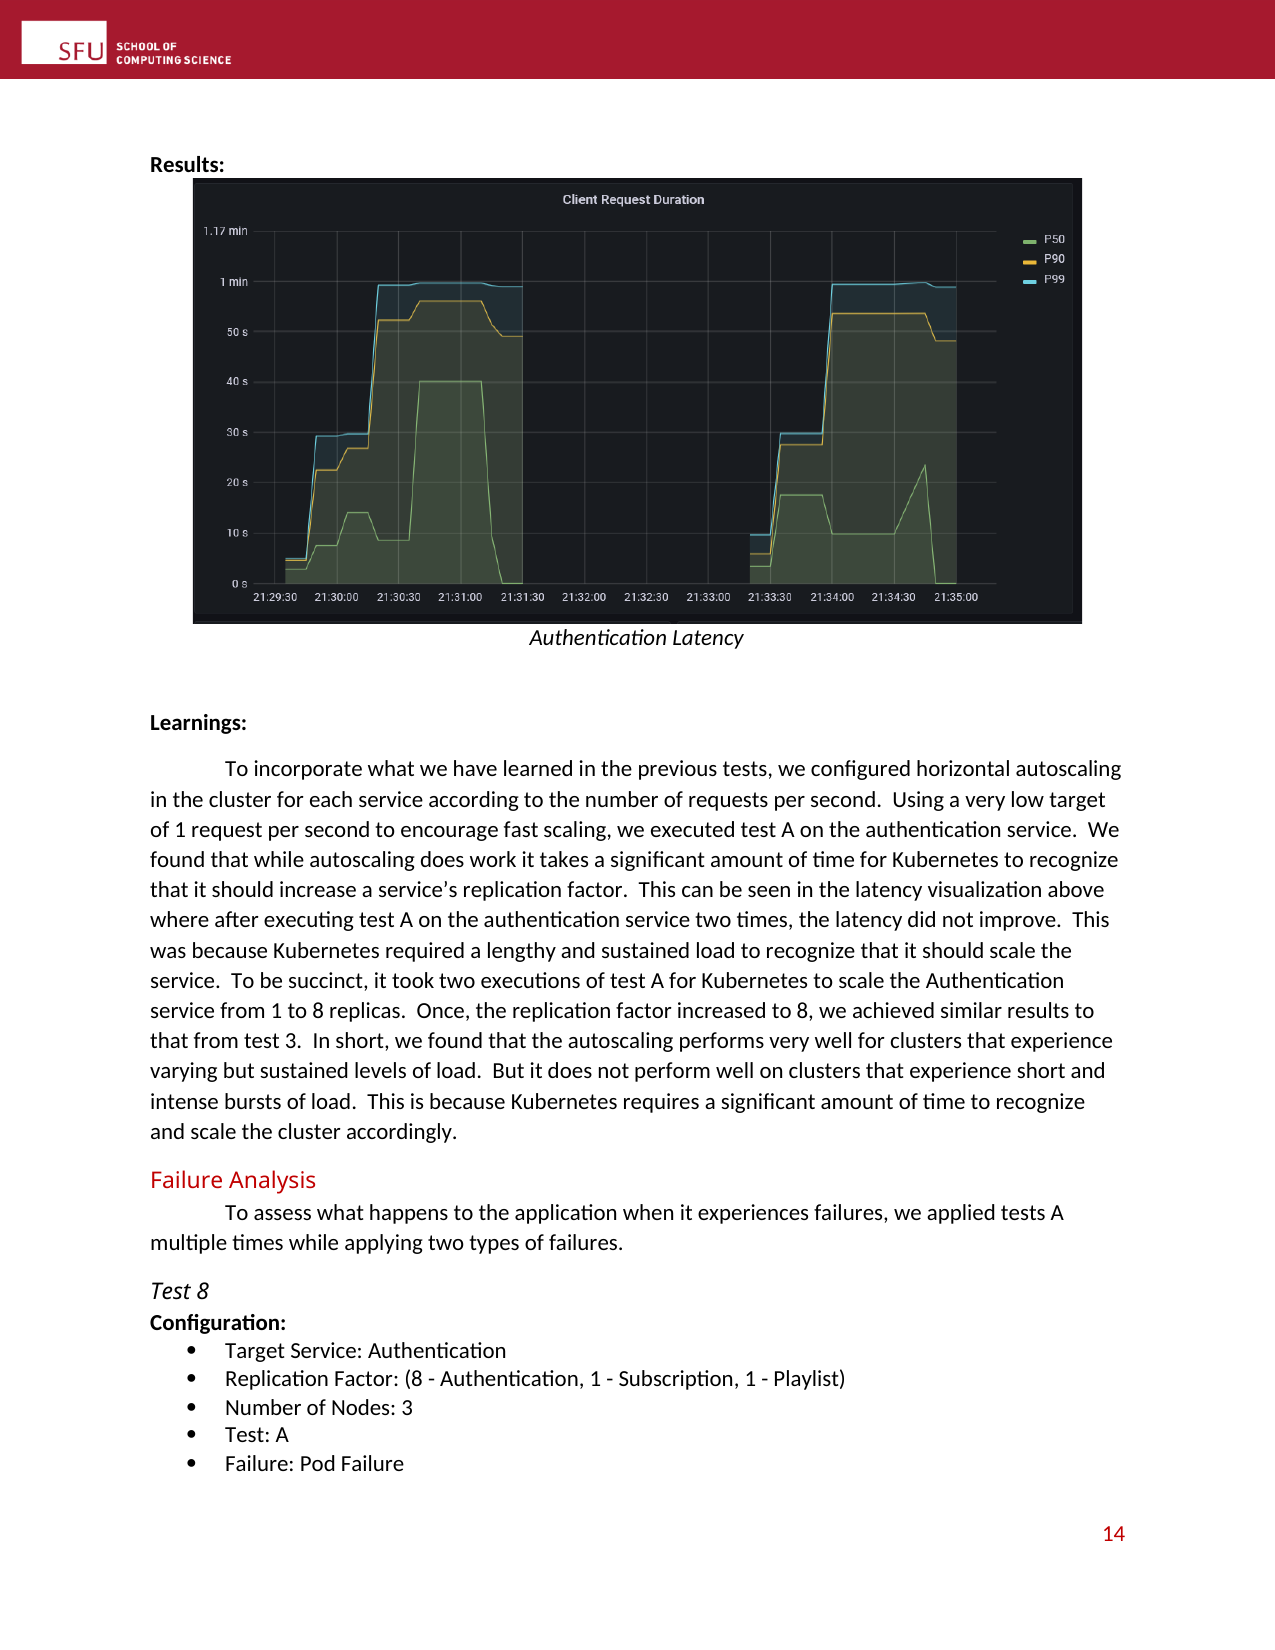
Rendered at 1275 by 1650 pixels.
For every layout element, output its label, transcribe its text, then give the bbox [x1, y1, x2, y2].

subtitle Test 8 [150, 1275, 1125, 1306]
text Results: [150, 150, 1125, 178]
text To incorporate what we have learned in the previous tests, we configured horizontal autoscaling in the cluster for each service according to the number of requests per second. Using a very low target of 1 request per second to encourage fast scaling, we executed test A on the authentication service. We found that while autoscaling does work it takes a significant amount of time for Kubernetes to recognize that it should increase a service’s replication factor. This can be seen in the latency visualization above where after executing test A on the authentication service two times, the latency did not improve. This was because Kubernetes required a lengthy and sustained load to recognize that it should scale the service. To be succinct, it took two executions of test A for Kubernetes to scale the Authentication service from 1 to 8 replicas. Once, the replication factor increased to 8, we achieved similar results to that from test 3. In short, we found that the autoscaling performs very well for clusters that experience varying but sustained levels of load. But it does not perform well on clusters that experience short and intense bursts of load. This is because Kubernetes requires a significant amount of time to recognize and scale the cluster accordingly. [150, 754, 1125, 1145]
picture [0, 0, 1275, 79]
list Failure: Pod Failure [187, 1449, 1125, 1477]
text Learnings: [150, 708, 1125, 736]
list Target Service: Authentication [187, 1337, 1125, 1364]
list Replication Factor: (8 - Authentication, 1 - Subscription, 1 - Playlist) [187, 1364, 1125, 1393]
picture [192, 178, 1083, 624]
list Test: A [187, 1421, 1125, 1449]
text To assess what happens to the application when it experiences failures, we applied tests A multiple times while applying two types of failures. [150, 1198, 1125, 1256]
subtitle Failure Analysis [150, 1164, 1125, 1195]
text Configuration: [150, 1308, 1125, 1337]
list Number of Nodes: 3 [187, 1393, 1125, 1421]
